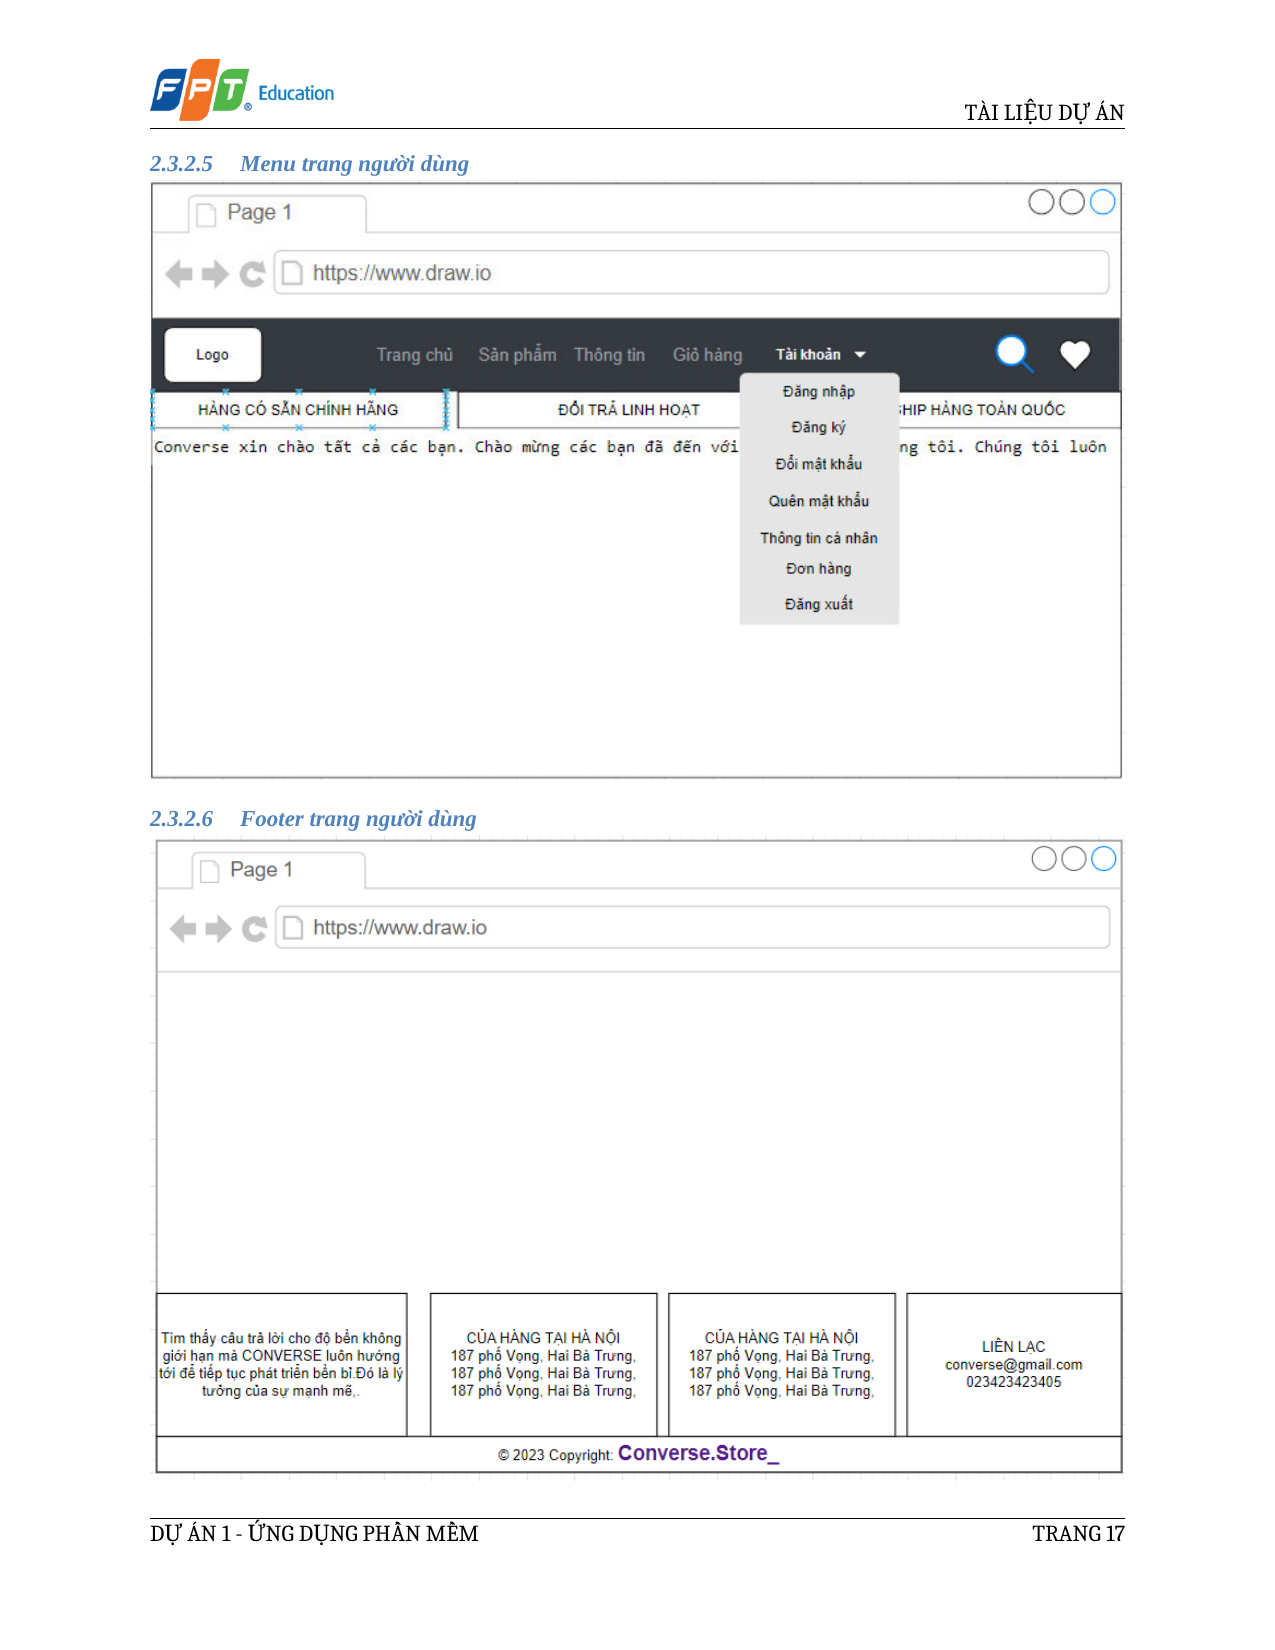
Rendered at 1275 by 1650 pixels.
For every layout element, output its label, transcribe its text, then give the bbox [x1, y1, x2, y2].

picture [150, 59, 336, 121]
subtitle Footer trang người dùng [150, 805, 1125, 831]
subtitle Menu trang người dùng [150, 150, 1125, 176]
picture [150, 180, 1125, 780]
picture [150, 835, 1125, 1481]
